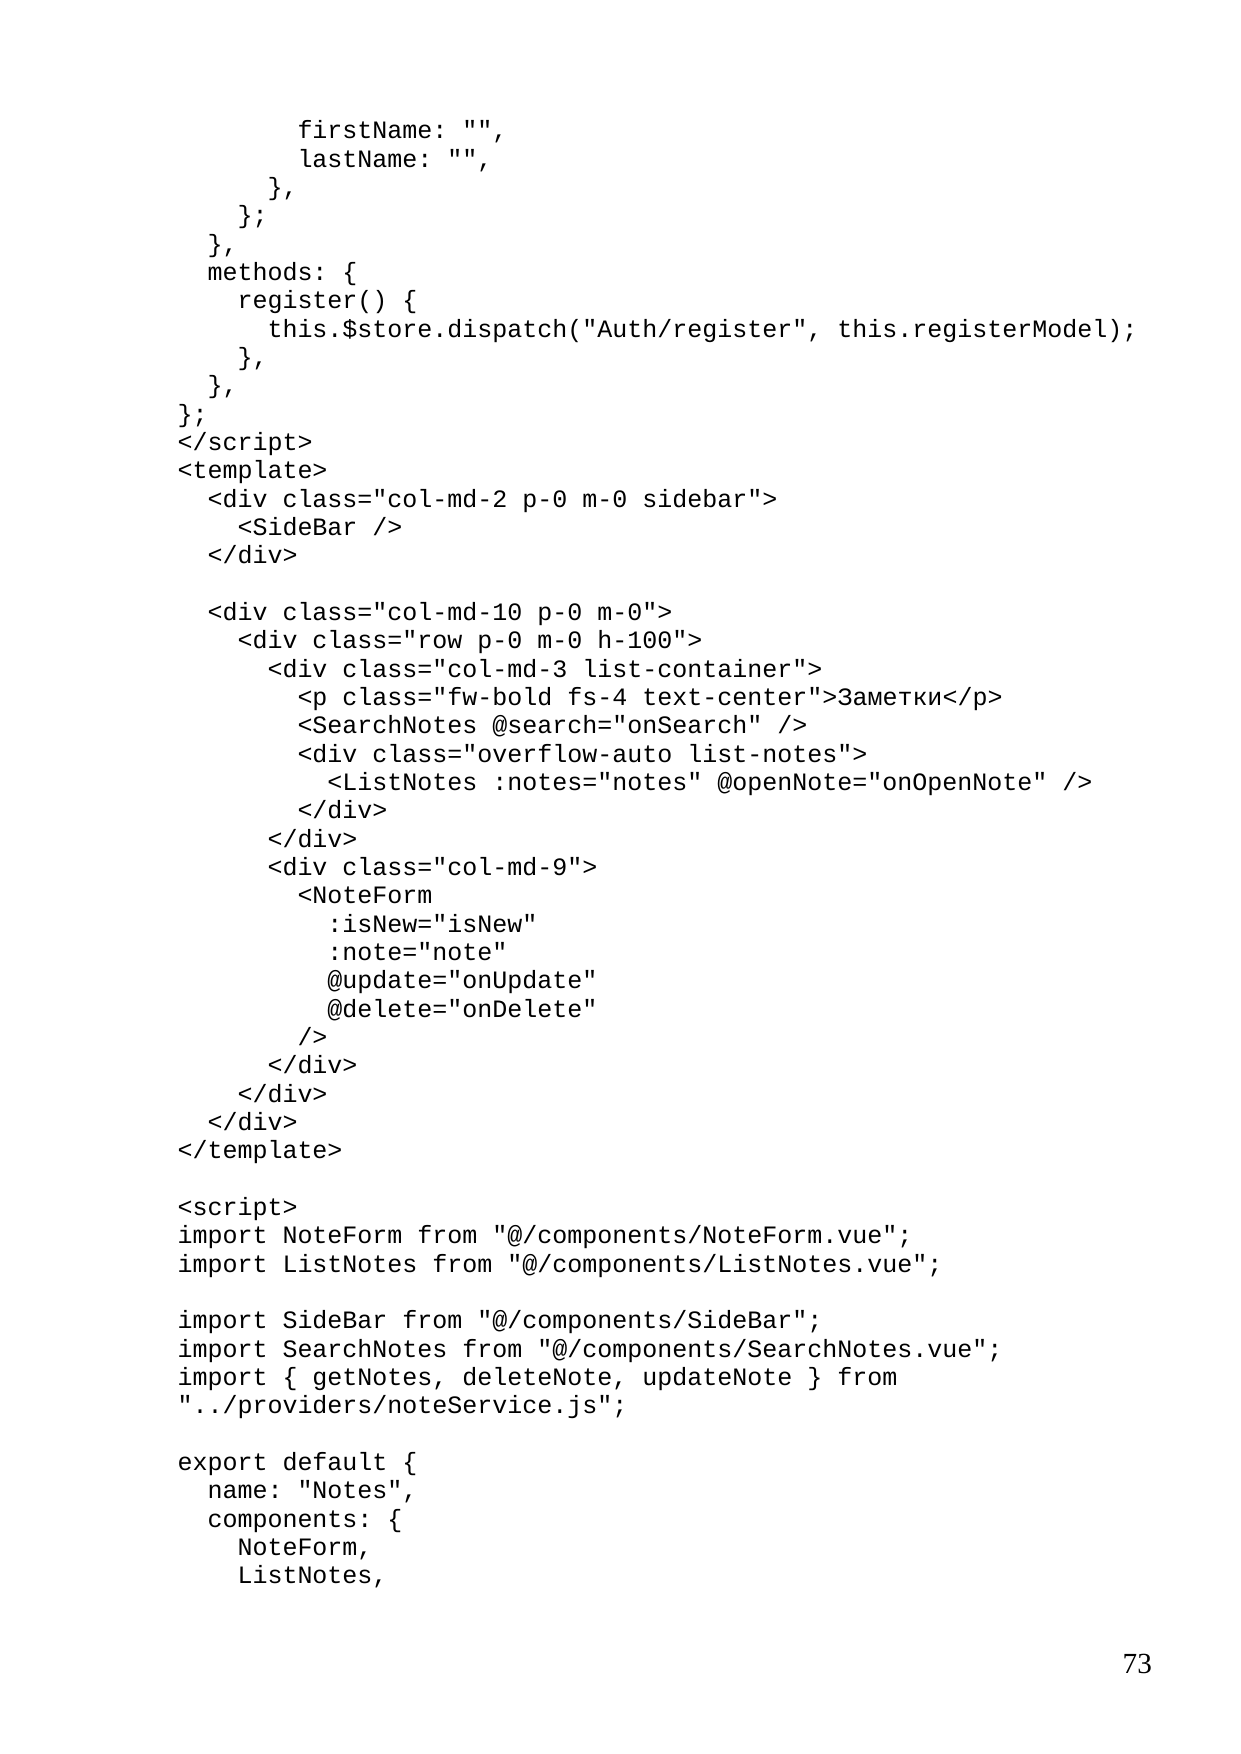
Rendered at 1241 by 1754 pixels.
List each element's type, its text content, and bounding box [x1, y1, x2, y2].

text :note="note" [177, 940, 1152, 968]
text </div> [177, 1053, 1152, 1081]
text import ListNotes from "@/components/ListNotes.vue"; [177, 1251, 1152, 1280]
text name: "Notes", [177, 1478, 1152, 1506]
text <div class="row p-0 m-0 h-100"> [177, 628, 1152, 656]
text ListNotes, [177, 1563, 1152, 1591]
text this.$store.dispatch("Auth/register", this.registerModel); [177, 316, 1152, 345]
text /> [177, 1025, 1152, 1053]
text import NoteForm from "@/components/NoteForm.vue"; [177, 1223, 1152, 1251]
text firstName: "", [177, 118, 1152, 146]
text @delete="onDelete" [177, 996, 1152, 1025]
text <div class="col-md-10 p-0 m-0"> [177, 600, 1152, 628]
text }; [177, 203, 1152, 231]
text :isNew="isNew" [177, 911, 1152, 940]
text <div class="col-md-2 p-0 m-0 sidebar"> [177, 486, 1152, 515]
text @update="onUpdate" [177, 968, 1152, 996]
text export default { [177, 1450, 1152, 1478]
text import { getNotes, deleteNote, updateNote } from "../providers/noteService.js"; [177, 1365, 1152, 1421]
text <script> [177, 1195, 1152, 1223]
text </div> [177, 1110, 1152, 1138]
text components: { [177, 1506, 1152, 1535]
text }, [177, 373, 1152, 401]
text }; [177, 401, 1152, 430]
text </div> [177, 826, 1152, 855]
text <div class="overflow-auto list-notes"> [177, 741, 1152, 770]
text </template> [177, 1138, 1152, 1166]
text </script> [177, 430, 1152, 458]
text methods: { [177, 260, 1152, 288]
text </div> [177, 543, 1152, 571]
text import SideBar from "@/components/SideBar"; [177, 1308, 1152, 1336]
text }, [177, 175, 1152, 203]
text import SearchNotes from "@/components/SearchNotes.vue"; [177, 1336, 1152, 1365]
text <div class="col-md-9"> [177, 855, 1152, 883]
text <ListNotes :notes="notes" @openNote="onOpenNote" /> [177, 770, 1152, 798]
text }, [177, 345, 1152, 373]
text register() { [177, 288, 1152, 316]
text <p class="fw-bold fs-4 text-center">Заметки</p> [177, 685, 1152, 713]
text <SearchNotes @search="onSearch" /> [177, 713, 1152, 741]
text <SideBar /> [177, 515, 1152, 543]
text <template> [177, 458, 1152, 486]
text </div> [177, 1081, 1152, 1110]
text </div> [177, 798, 1152, 826]
text lastName: "", [177, 146, 1152, 175]
text <div class="col-md-3 list-container"> [177, 656, 1152, 685]
text <NoteForm [177, 883, 1152, 911]
text NoteForm, [177, 1535, 1152, 1563]
text }, [177, 231, 1152, 260]
